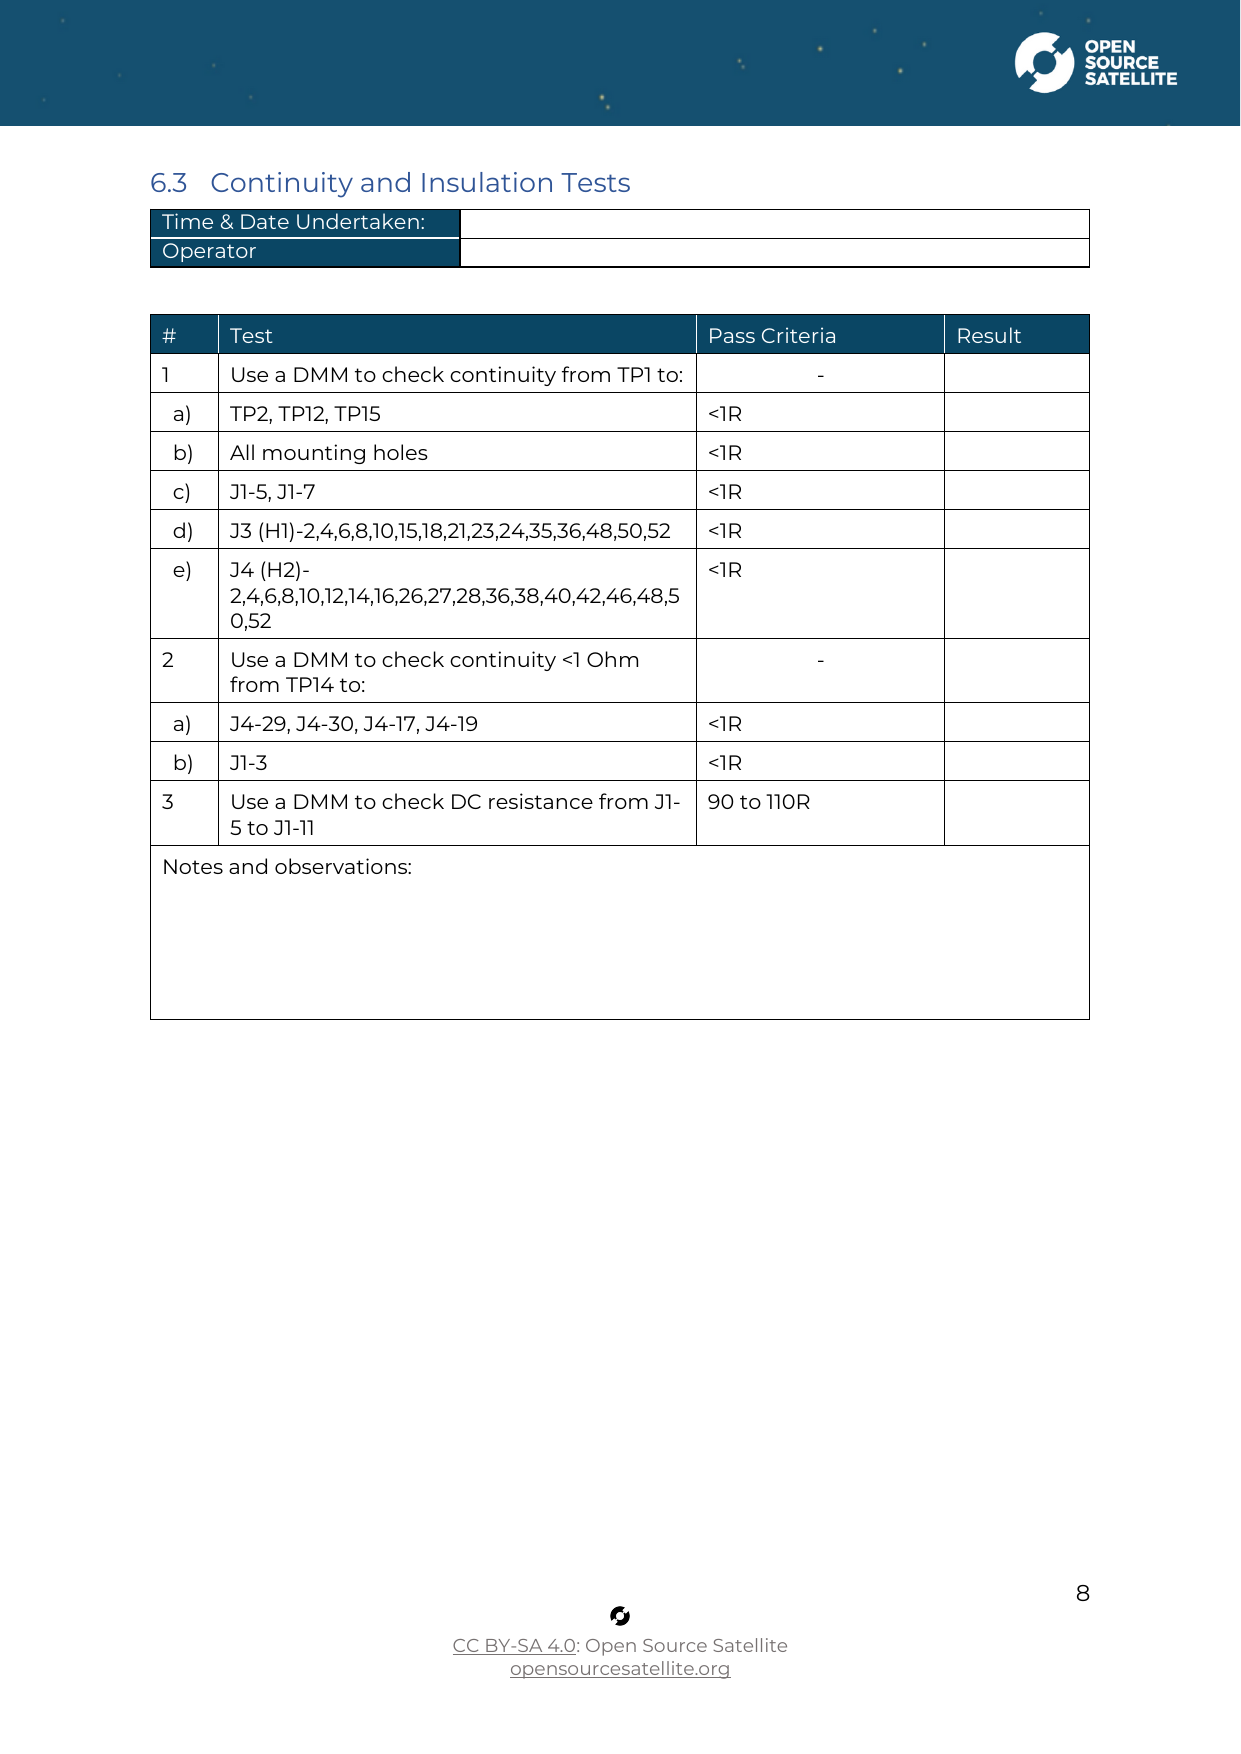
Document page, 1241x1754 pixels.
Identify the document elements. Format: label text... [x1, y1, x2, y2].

table_cell - [697, 354, 944, 392]
table_cell d) [151, 510, 218, 548]
table_cell a) [151, 703, 218, 741]
table_cell Notes and observations: [151, 846, 1089, 1018]
table_header Result [945, 315, 1089, 353]
table_cell [945, 510, 1089, 548]
table_cell <1R [697, 703, 944, 741]
table_cell Operator [151, 239, 459, 266]
table_cell b) [151, 742, 218, 780]
table_header # [151, 315, 218, 353]
table_cell Use a DMM to check continuity from TP1 to: [219, 354, 696, 392]
table_cell <1R [697, 432, 944, 470]
table_cell [945, 471, 1089, 509]
table_cell J4 (H2)-2,4,6,8,10,12,14,16,26,27,28,36,38,40,42,46,48,50,52 [219, 549, 696, 638]
table_cell <1R [697, 510, 944, 548]
table_cell [945, 549, 1089, 638]
table_cell Use a DMM to check DC resistance from J1-5 to J1-11 [219, 781, 696, 844]
table_cell <1R [697, 393, 944, 431]
picture [0, 0, 1241, 126]
table_cell <1R [697, 471, 944, 509]
table_cell [461, 239, 1089, 266]
table_cell 3 [151, 781, 218, 844]
picture [610, 1606, 630, 1626]
table_cell J1-3 [219, 742, 696, 780]
table_cell a) [151, 393, 218, 431]
table_cell Use a DMM to check continuity <1 Ohm from TP14 to: [219, 639, 696, 702]
table_cell J1-5, J1-7 [219, 471, 696, 509]
table_cell e) [151, 549, 218, 638]
subtitle Continuity and Insulation Tests [150, 167, 1090, 200]
table_cell 1 [151, 354, 218, 392]
table_cell J3 (H1)-2,4,6,8,10,15,18,21,23,24,35,36,48,50,52 [219, 510, 696, 548]
table_cell 2 [151, 639, 218, 702]
table_cell <1R [697, 549, 944, 638]
table_cell c) [151, 471, 218, 509]
table_cell TP2, TP12, TP15 [219, 393, 696, 431]
table_cell [945, 703, 1089, 741]
table_cell All mounting holes [219, 432, 696, 470]
table_header [461, 210, 1089, 237]
table_cell [945, 639, 1089, 702]
table_header Test [219, 315, 696, 353]
table_cell [945, 354, 1089, 392]
table_cell J4-29, J4-30, J4-17, J4-19 [219, 703, 696, 741]
table_cell [945, 393, 1089, 431]
table_cell 90 to 110R [697, 781, 944, 844]
table_cell [945, 781, 1089, 844]
table_cell <1R [697, 742, 944, 780]
table_cell [945, 742, 1089, 780]
table_header Pass Criteria [697, 315, 944, 353]
table_cell b) [151, 432, 218, 470]
table_header Time & Date Undertaken: [151, 210, 459, 237]
table_cell - [697, 639, 944, 702]
table_cell [945, 432, 1089, 470]
